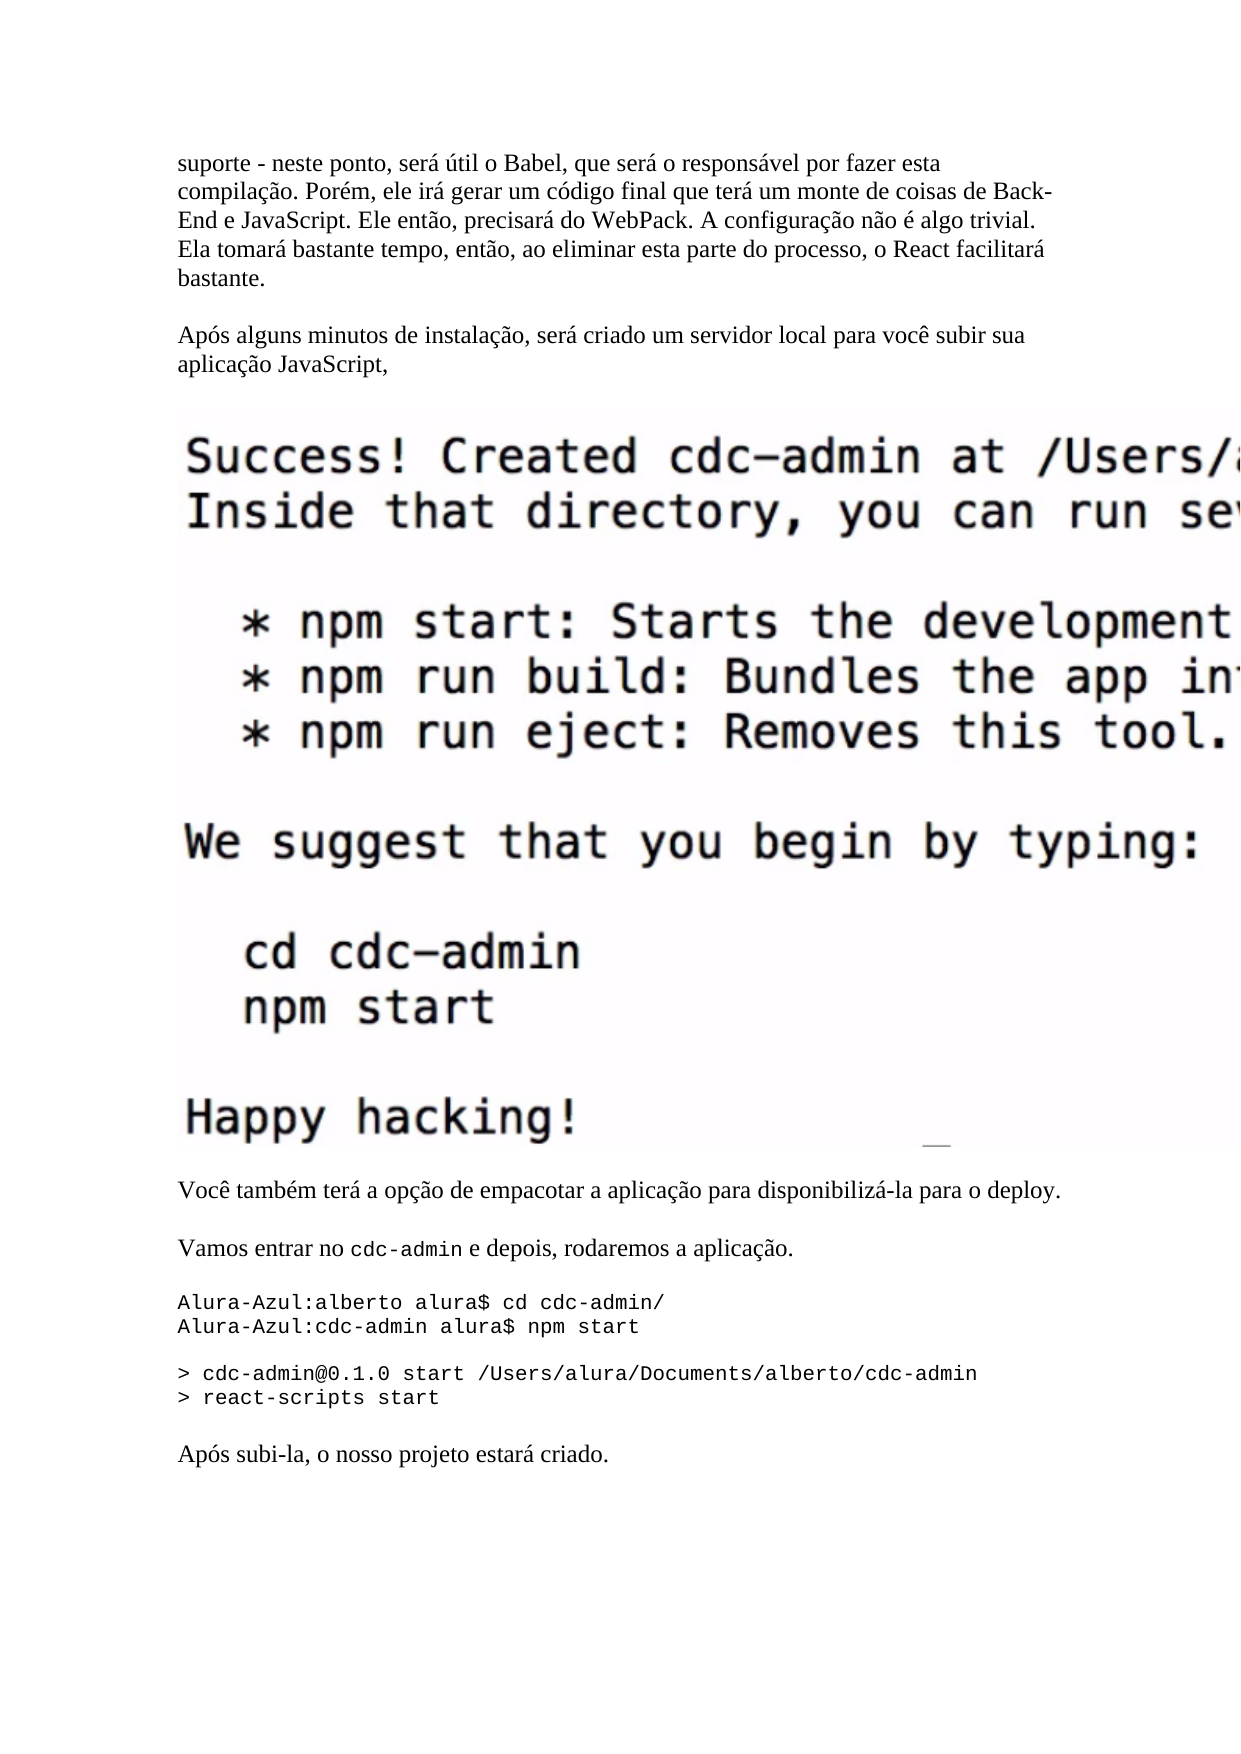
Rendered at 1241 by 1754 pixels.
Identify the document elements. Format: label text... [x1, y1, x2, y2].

text > react-scripts start [177, 1387, 1063, 1410]
text Vamos entrar no cdc-admin e depois, rodaremos a aplicação. [177, 1233, 1063, 1263]
picture [177, 407, 1241, 1147]
text Alura-Azul:alberto alura$ cd cdc-admin/ [177, 1292, 1063, 1316]
text > cdc-admin@0.1.0 start /Users/alura/Documents/alberto/cdc-admin [177, 1363, 1063, 1387]
text Alura-Azul:cdc-admin alura$ npm start [177, 1316, 1063, 1339]
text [177, 148, 1063, 291]
text Após subi-la, o nosso projeto estará criado. [177, 1439, 1063, 1468]
text Você também terá a opção de empacotar a aplicação para disponibilizá-la para o deploy. [177, 1175, 1063, 1204]
text Após alguns minutos de instalação, será criado um servidor local para você subir sua aplicação JavaScript, [177, 321, 1063, 378]
